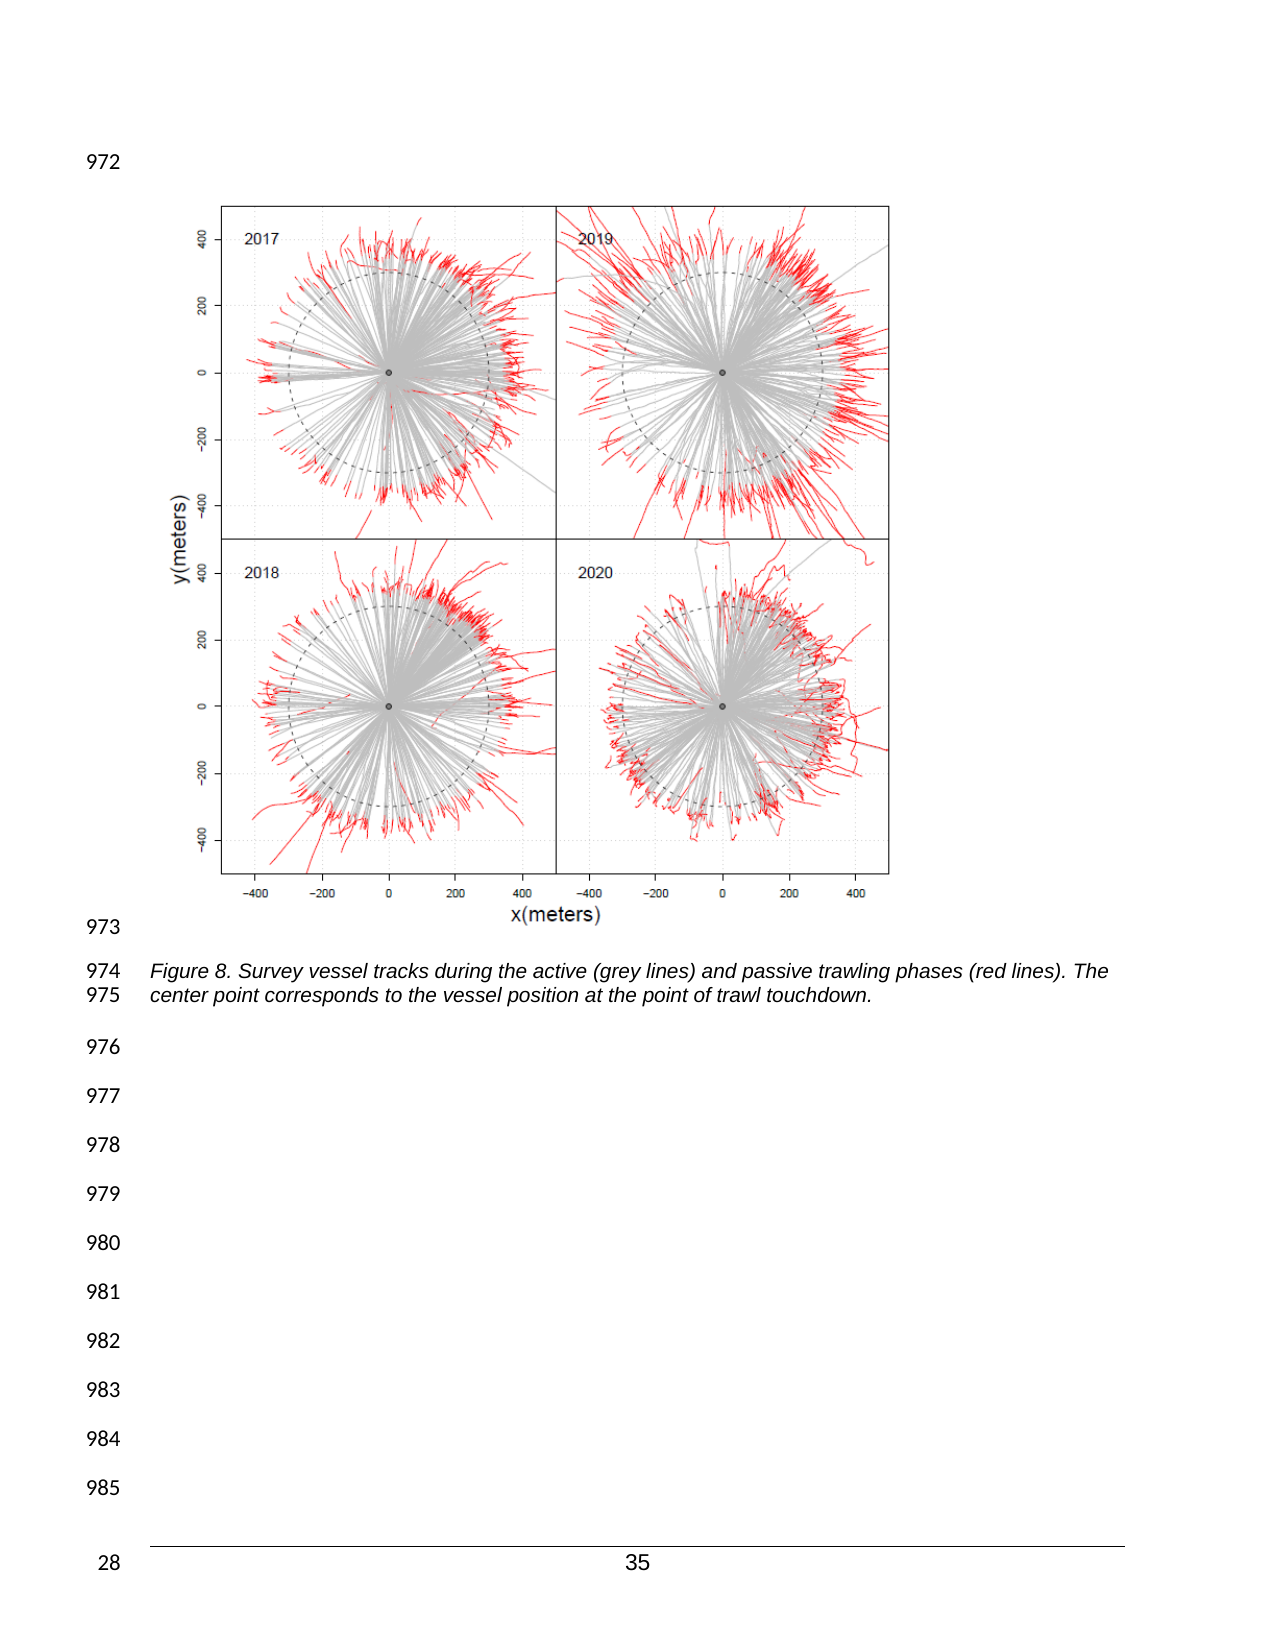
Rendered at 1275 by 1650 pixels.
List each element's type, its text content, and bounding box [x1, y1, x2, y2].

text Figure 8. Survey vessel tracks during the active (grey lines) and passive trawling phases (red lines). The center point corresponds to the vessel position at the point of trawl touchdown. [150, 959, 1125, 1007]
